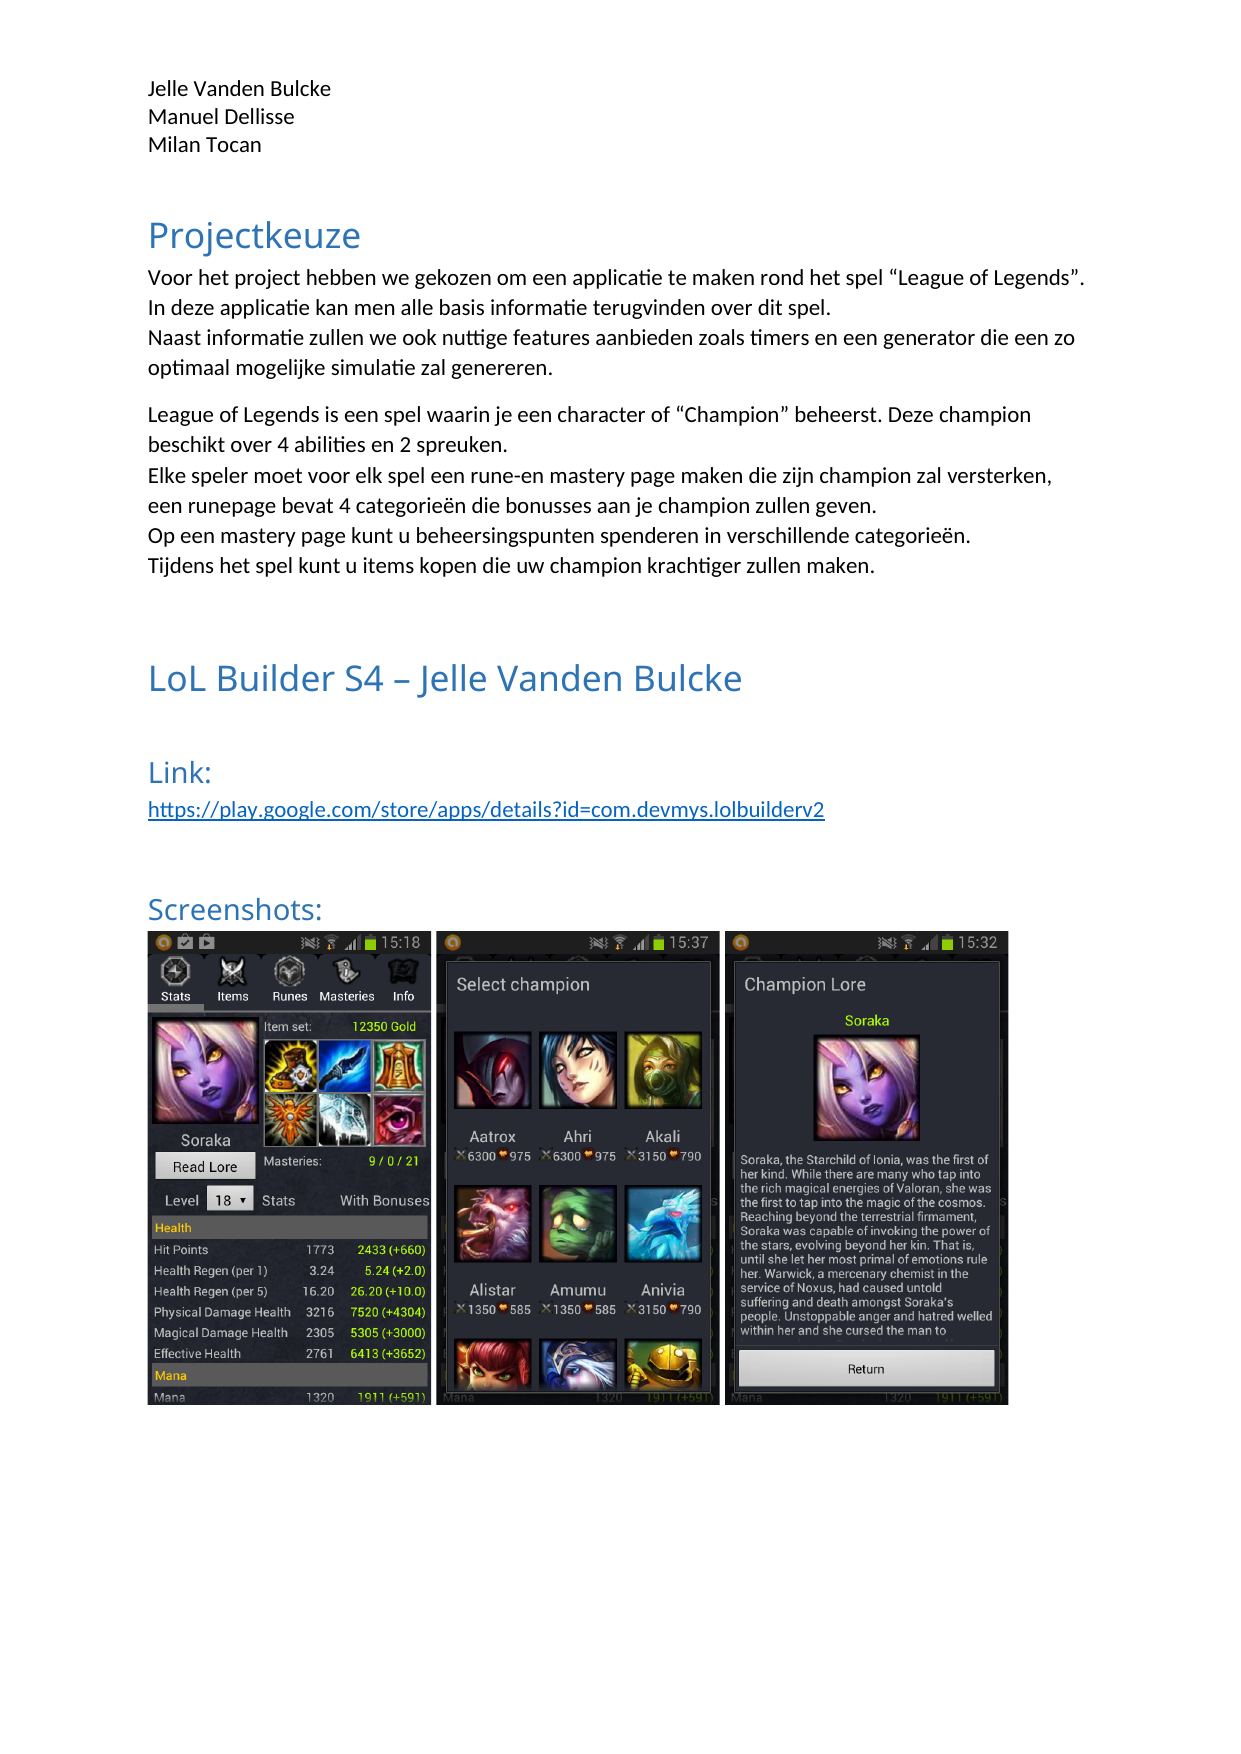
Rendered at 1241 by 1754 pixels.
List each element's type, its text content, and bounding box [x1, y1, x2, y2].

text https://play.google.com/store/apps/details?id=com.devmys.lolbuilderv2 [148, 795, 1093, 823]
text Voor het project hebben we gekozen om een applicatie te maken rond het spel “League of Legends”. In deze applicatie kan men alle basis informatie terugvinden over dit spel. Naast informatie zullen we ook nuttige features aanbieden zoals timers en een generator die een zo optimaal mogelijke simulatie zal genereren. [148, 263, 1093, 382]
picture [725, 931, 1009, 1405]
subtitle Link: [148, 752, 1093, 792]
subtitle Projectkeuze [148, 211, 1093, 259]
subtitle LoL Builder S4 – Jelle Vanden Bulcke [148, 653, 1093, 702]
subtitle Screenshots: [148, 889, 1093, 929]
picture [436, 931, 720, 1405]
picture [147, 931, 432, 1405]
text League of Legends is een spel waarin je een character of “Champion” beheerst. Deze champion beschikt over 4 abilities en 2 spreuken. Elke speler moet voor elk spel een rune-en mastery page maken die zijn champion zal versterken, een runepage bevat 4 categorieën die bonusses aan je champion zullen geven. Op een mastery page kunt u beheersingspunten spenderen in verschillende categorieën. Tijdens het spel kunt u items kopen die uw champion krachtiger zullen maken. [148, 400, 1093, 579]
